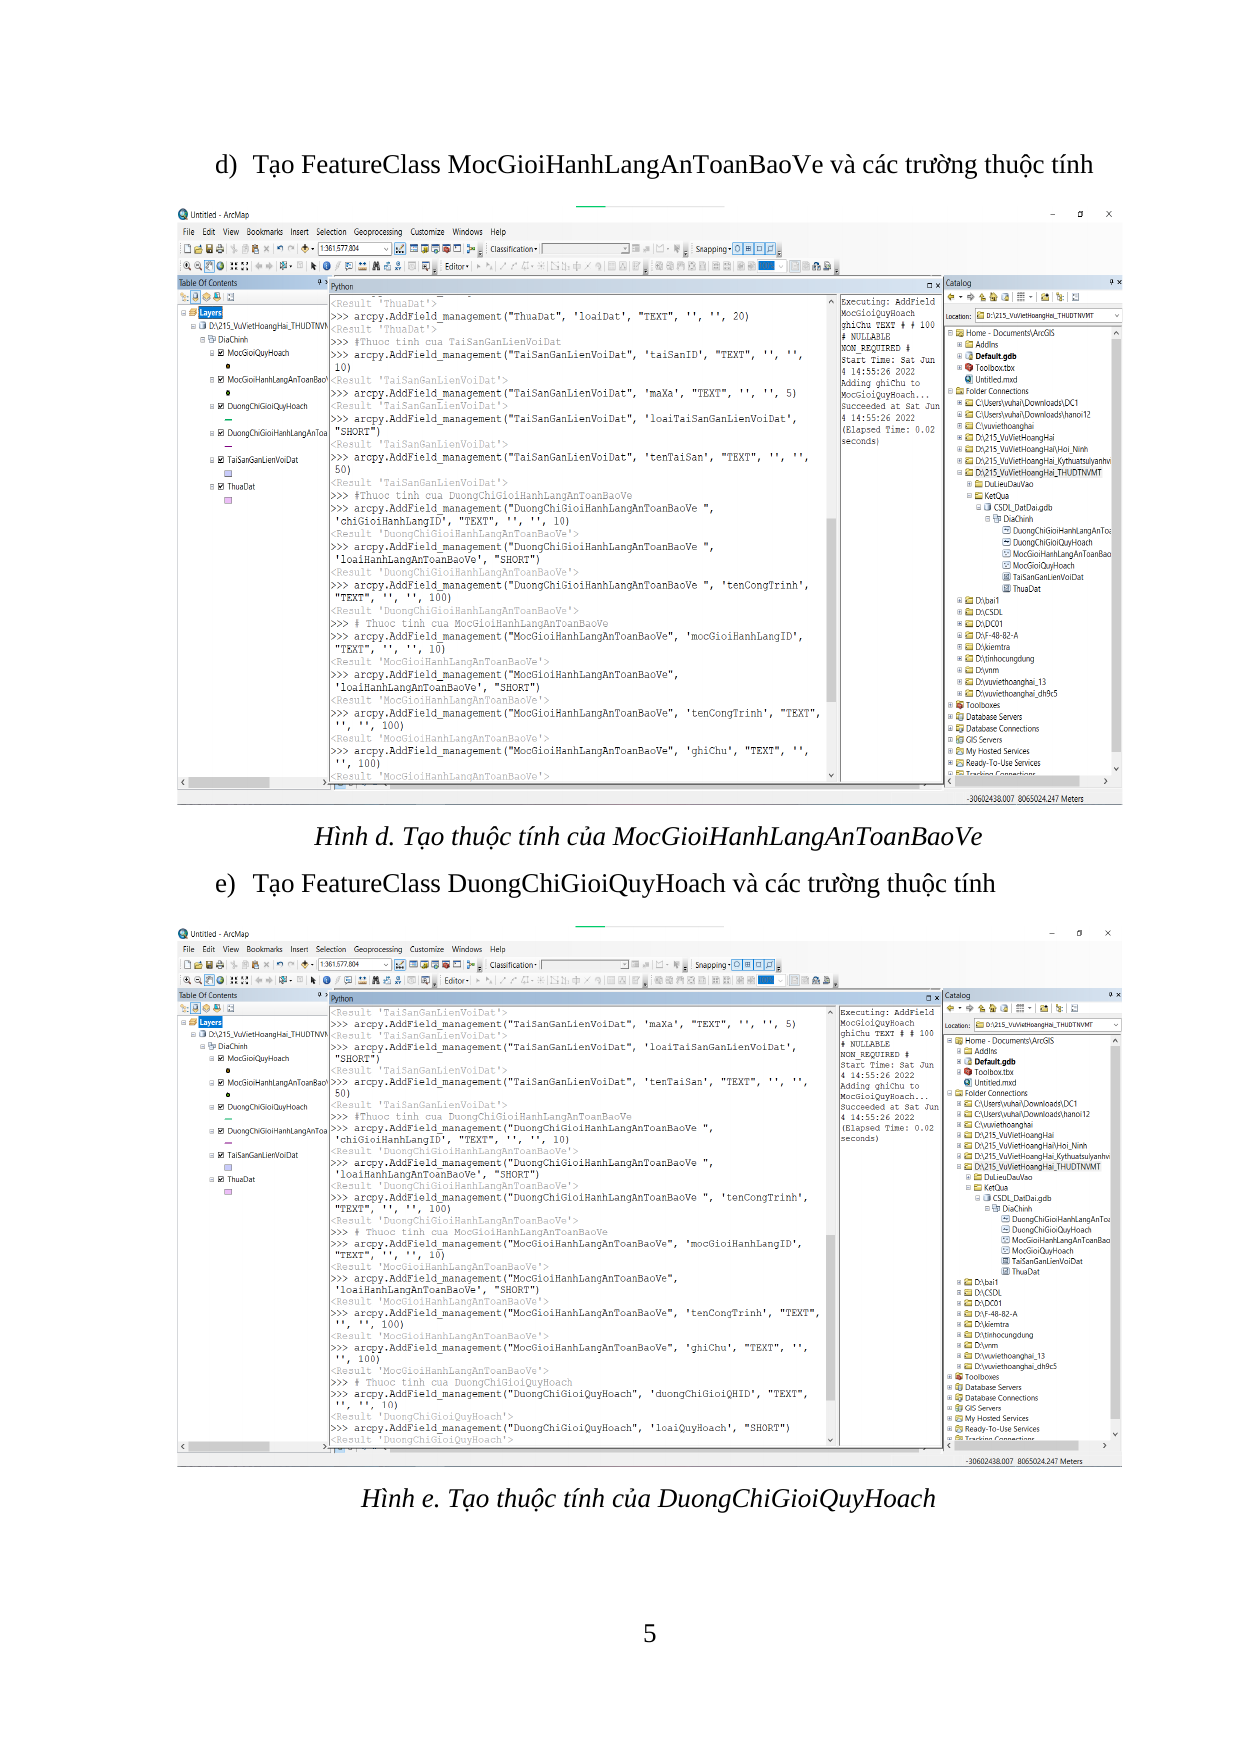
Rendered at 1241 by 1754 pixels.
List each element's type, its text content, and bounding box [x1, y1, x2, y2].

text Hình d. Tạo thuộc tính của MocGioiHanhLangAnToanBaoVe [177, 821, 1122, 852]
text Hình e. Tạo thuộc tính của DuongChiGioiQuyHoach [177, 1482, 1122, 1513]
picture [177, 206, 1123, 805]
list Tạo FeatureClass MocGioiHanhLangAnToanBaoVe và các trường thuộc tính [215, 148, 1122, 179]
picture [177, 926, 1122, 1467]
list Tạo FeatureClass DuongChiGioiQuyHoach và các trường thuộc tính [215, 867, 1122, 898]
